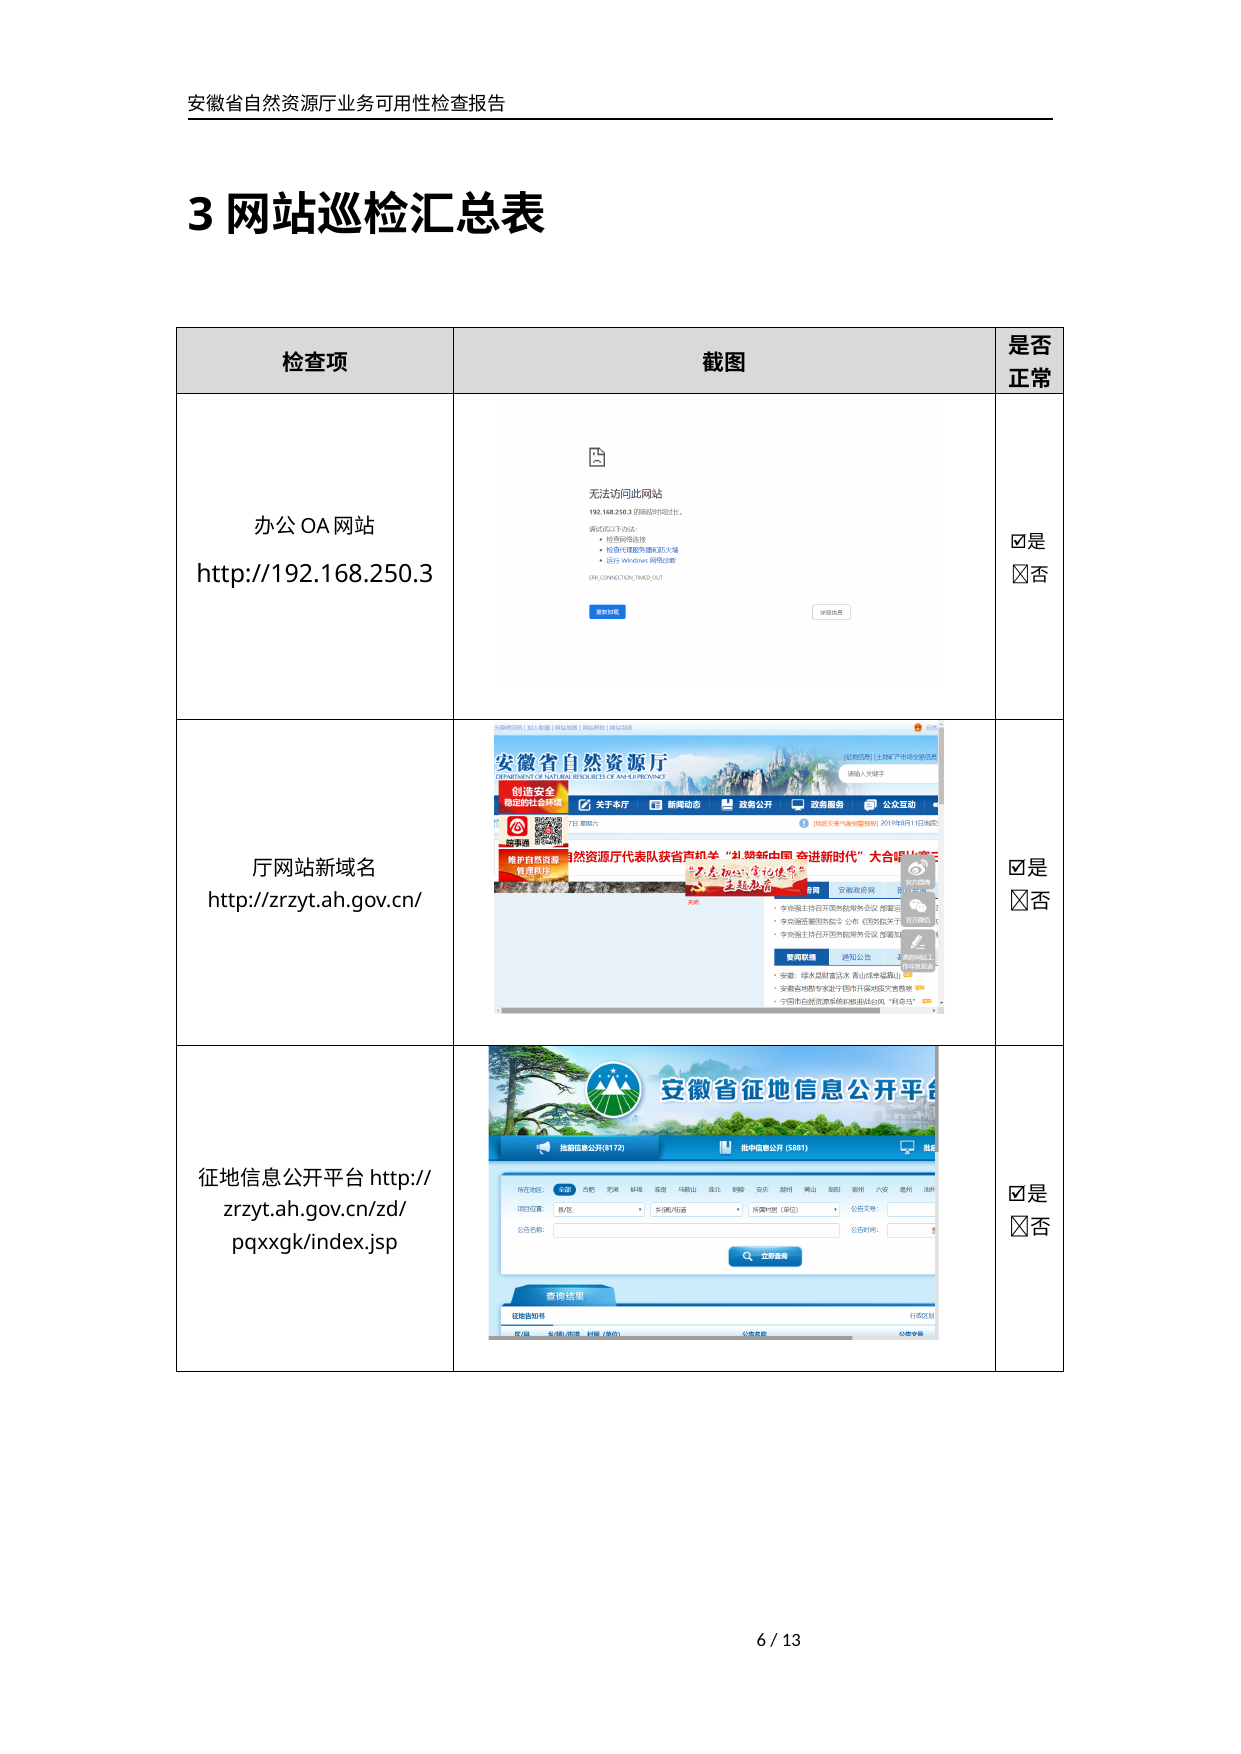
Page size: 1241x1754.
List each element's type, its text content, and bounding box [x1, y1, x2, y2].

table_cell 征地信息公开平台http://zrzyt.ah.gov.cn/zd/pqxxgk/index.jsp [177, 1046, 453, 1371]
table_cell [454, 394, 995, 719]
table_cell 是 否 [996, 720, 1063, 1045]
picture [494, 720, 945, 1014]
table_cell [454, 720, 995, 1045]
table_header 检查项 [177, 328, 453, 393]
table_cell 是 否 [996, 1046, 1063, 1371]
table_cell 是 否 [996, 394, 1063, 719]
table_header 截图 [454, 328, 995, 393]
picture [488, 1046, 939, 1340]
table_cell 办公OA网站 http://192.168.250.3 [177, 394, 453, 719]
picture [494, 394, 945, 688]
table_cell 厅网站新域名 http://zrzyt.ah.gov.cn/ [177, 720, 453, 1045]
table_cell [454, 1046, 995, 1371]
subtitle 3 网站巡检汇总表 [187, 162, 1053, 259]
table_header 是否正常 [996, 328, 1063, 393]
